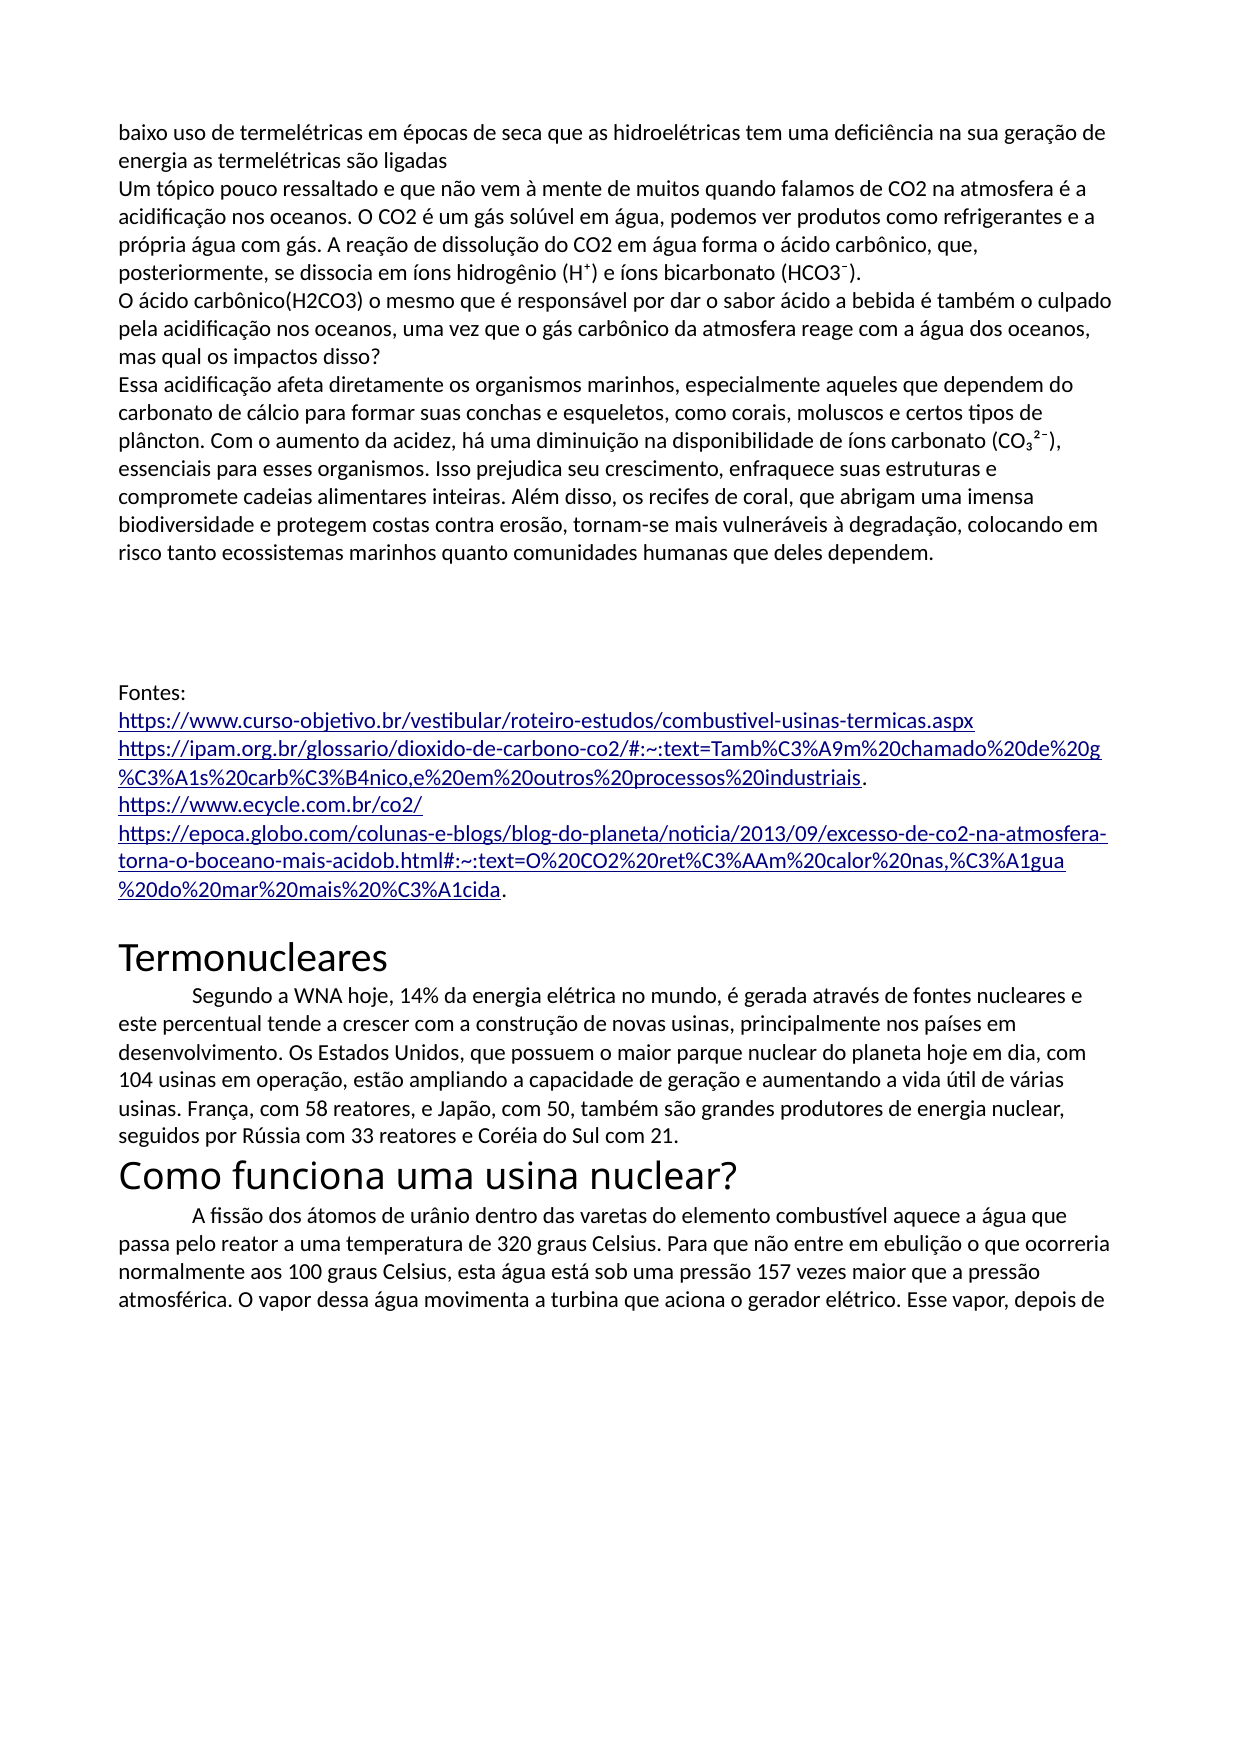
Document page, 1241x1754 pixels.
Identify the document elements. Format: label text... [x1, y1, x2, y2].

text Segundo a WNA hoje, 14% da energia elétrica no mundo, é gerada através de fontes nucleares e este percentual tende a crescer com a construção de novas usinas, principalmente nos países em desenvolvimento. Os Estados Unidos, que possuem o maior parque nuclear do planeta hoje em dia, com 104 usinas em operação, estão ampliando a capacidade de geração e aumentando a vida útil de várias usinas. França, com 58 reatores, e Japão, com 50, também são grandes produtores de energia nuclear, seguidos por Rússia com 33 reatores e Coréia do Sul com 21. [118, 982, 1122, 1150]
text Fontes: https://www.curso-objetivo.br/vestibular/roteiro-estudos/combustivel-usinas-termicas.aspx https://ipam.org.br/glossario/dioxido-de-carbono-co2/#:~:text=Tamb%C3%A9m%20chamado%20de%20g%C3%A1s%20carb%C3%B4nico,e%20em%20outros%20processos%20industriais. https://www.ecycle.com.br/co2/ [118, 678, 1122, 819]
text Termonucleares [118, 931, 1122, 982]
text https://epoca.globo.com/colunas-e-blogs/blog-do-planeta/noticia/2013/09/excesso-de-co2-na-atmosfera-torna-o-boceano-mais-acidob.html#:~:text=O%20CO2%20ret%C3%AAm%20calor%20nas,%C3%A1gua%20do%20mar%20mais%20%C3%A1cida. [118, 819, 1122, 903]
text Como funciona uma usina nuclear? [118, 1150, 1122, 1201]
text Essa acidificação afeta diretamente os organismos marinhos, especialmente aqueles que dependem do carbonato de cálcio para formar suas conchas e esqueletos, como corais, moluscos e certos tipos de plâncton. Com o aumento da acidez, há uma diminuição na disponibilidade de íons carbonato (CO₃²⁻), essenciais para esses organismos. Isso prejudica seu crescimento, enfraquece suas estruturas e compromete cadeias alimentares inteiras. Além disso, os recifes de coral, que abrigam uma imensa biodiversidade e protegem costas contra erosão, tornam-se mais vulneráveis à degradação, colocando em risco tanto ecossistemas marinhos quanto comunidades humanas que deles dependem. [118, 370, 1122, 566]
text Um tópico pouco ressaltado e que não vem à mente de muitos quando falamos de CO2 na atmosfera é a acidificação nos oceanos. O CO2 é um gás solúvel em água, podemos ver produtos como refrigerantes e a própria água com gás. A reação de dissolução do CO2 em água forma o ácido carbônico, que, posteriormente, se dissocia em íons hidrogênio (H⁺) e íons bicarbonato (HCO3⁻). O ácido carbônico(H2CO3) o mesmo que é responsável por dar o sabor ácido a bebida é também o culpado pela acidificação nos oceanos, uma vez que o gás carbônico da atmosfera reage com a água dos oceanos, mas qual os impactos disso? [118, 174, 1122, 370]
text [118, 1201, 1122, 1313]
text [118, 118, 1122, 174]
